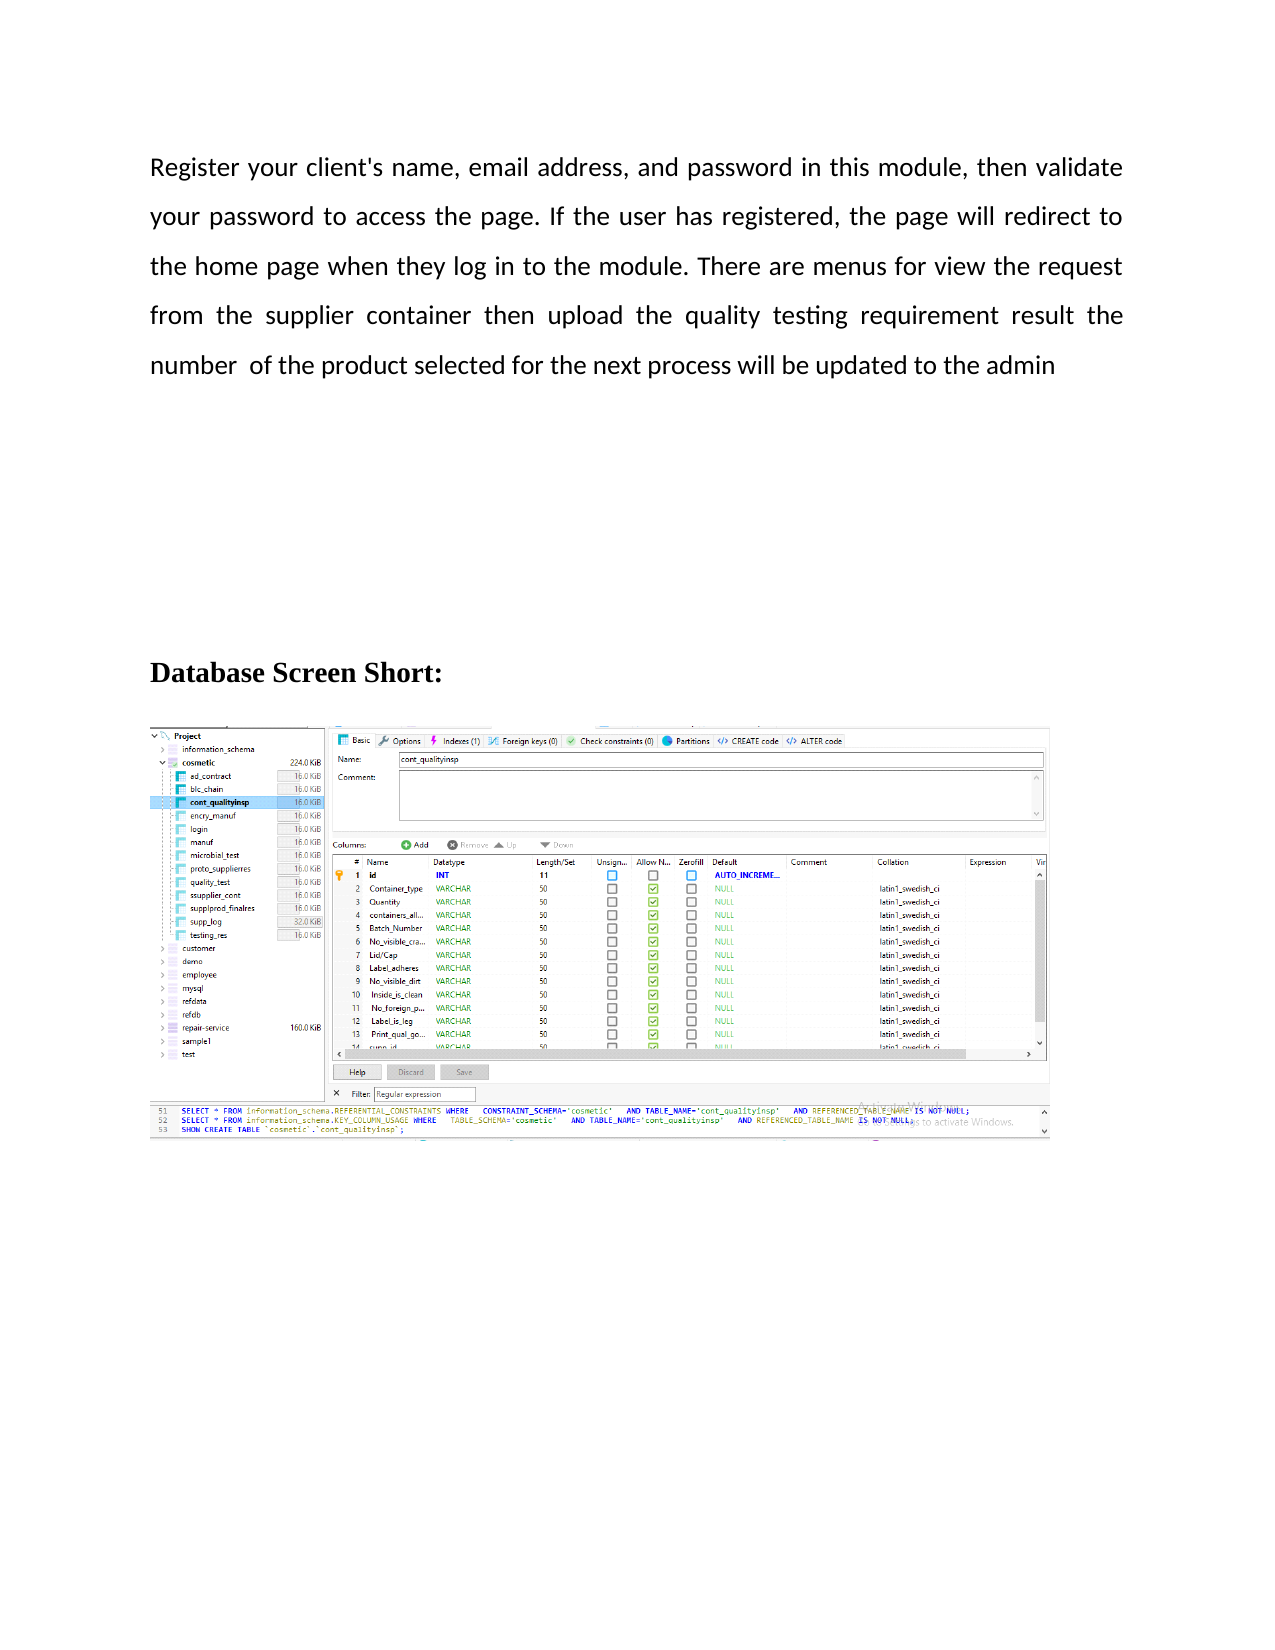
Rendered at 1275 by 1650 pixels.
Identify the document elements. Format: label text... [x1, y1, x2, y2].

text Register your client's name, email address, and password in this module, then validate your password to access the page. If the user has registered, the page will redirect to the home page when they log in to the module. There are menus for view the request from the supplier container then upload the quality testing requirement result the number of the product selected for the next process will be updated to the admin [150, 150, 1125, 381]
picture [150, 726, 1050, 1141]
text Database Screen Short: [150, 655, 1125, 688]
